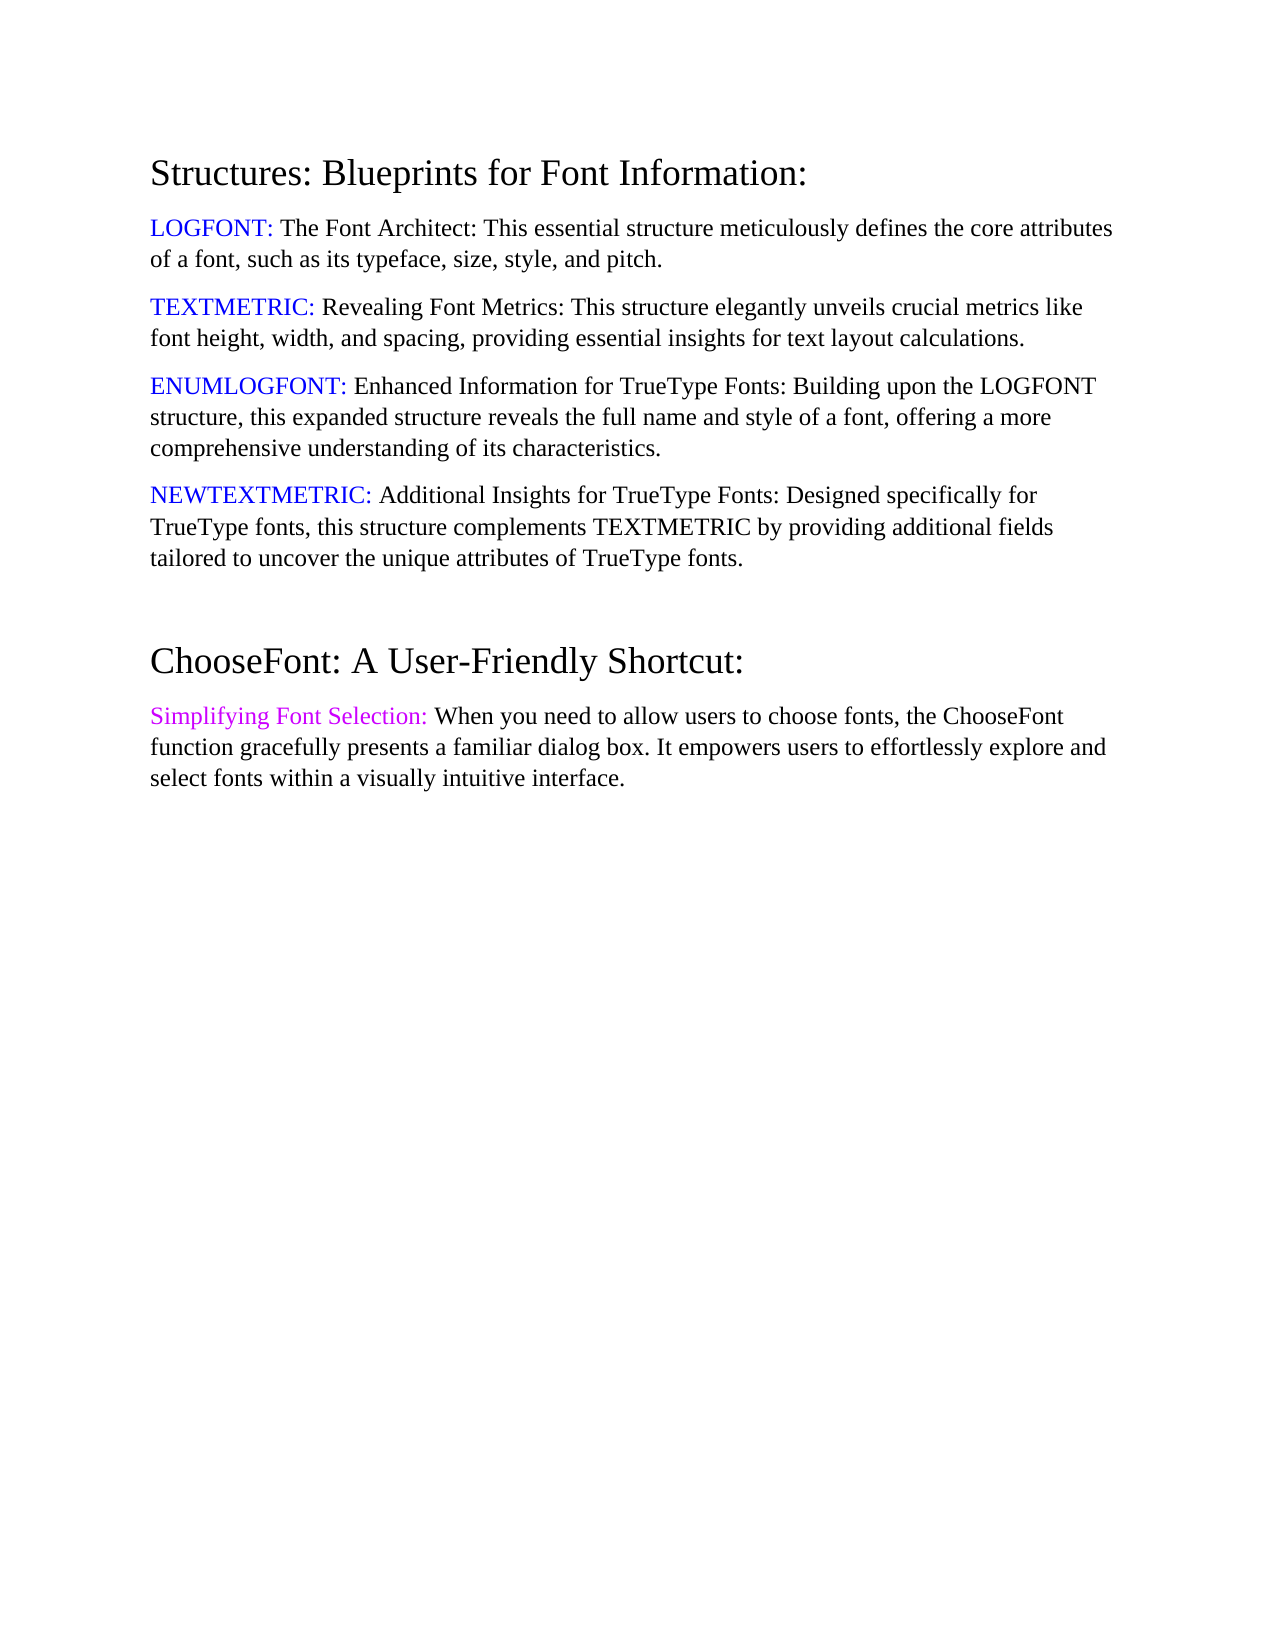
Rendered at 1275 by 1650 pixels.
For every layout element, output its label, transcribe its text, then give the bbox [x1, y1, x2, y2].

text Simplifying Font Selection: When you need to allow users to choose fonts, the ChooseFont function gracefully presents a familiar dialog box. It empowers users to effortlessly explore and select fonts within a visually intuitive interface. [150, 701, 1125, 792]
text Structures: Blueprints for Font Information: [150, 150, 1125, 193]
text ChooseFont: A User-Friendly Shortcut: [150, 638, 1125, 681]
text NEWTEXTMETRIC: Additional Insights for TrueType Fonts: Designed specifically for TrueType fonts, this structure complements TEXTMETRIC by providing additional fields tailored to uncover the unique attributes of TrueType fonts. [150, 481, 1125, 571]
text ENUMLOGFONT: Enhanced Information for TrueType Fonts: Building upon the LOGFONT structure, this expanded structure reveals the full name and style of a font, offering a more comprehensive understanding of its characteristics. [150, 371, 1125, 462]
text TEXTMETRIC: Revealing Font Metrics: This structure elegantly unveils crucial metrics like font height, width, and spacing, providing essential insights for text layout calculations. [150, 292, 1125, 352]
text LOGFONT: The Font Architect: This essential structure meticulously defines the core attributes of a font, such as its typeface, size, style, and pitch. [150, 213, 1125, 273]
